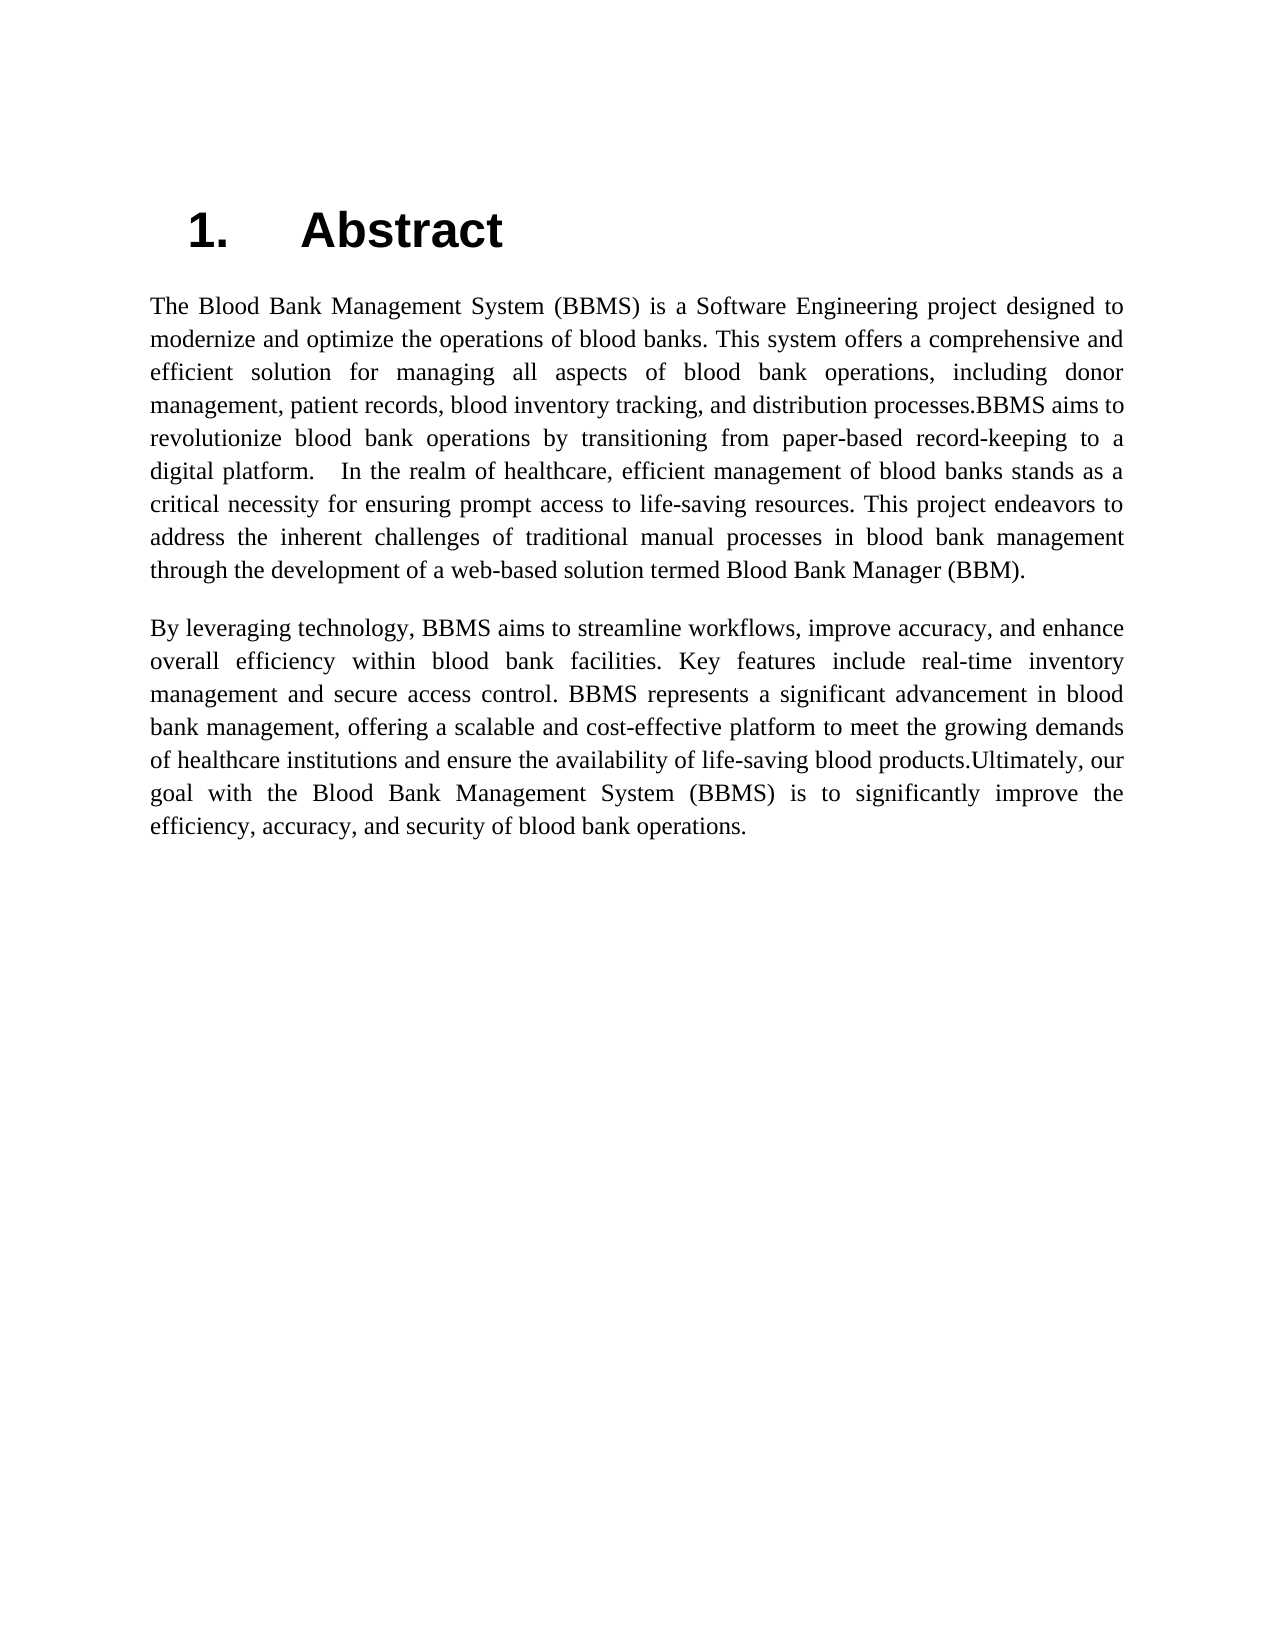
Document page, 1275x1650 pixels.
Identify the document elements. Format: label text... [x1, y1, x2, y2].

text The Blood Bank Management System (BBMS) is a Software Engineering project designed to modernize and optimize the operations of blood banks. This system offers a comprehensive and efficient solution for managing all aspects of blood bank operations, including donor management, patient records, blood inventory tracking, and distribution processes.BBMS aims to revolutionize blood bank operations by transitioning from paper-based record-keeping to a digital platform. In the realm of healthcare, efficient management of blood banks stands as a critical necessity for ensuring prompt access to life-saving resources. This project endeavors to address the inherent challenges of traditional manual processes in blood bank management through the development of a web-based solution termed Blood Bank Manager (BBM). [150, 291, 1125, 584]
subtitle Abstract [187, 200, 1125, 257]
text By leveraging technology, BBMS aims to streamline workflows, improve accuracy, and enhance overall efficiency within blood bank facilities. Key features include real-time inventory management and secure access control. BBMS represents a significant advancement in blood bank management, offering a scalable and cost-effective platform to meet the growing demands of healthcare institutions and ensure the availability of life-saving blood products.Ultimately, our goal with the Blood Bank Management System (BBMS) is to significantly improve the efficiency, accuracy, and security of blood bank operations. [150, 613, 1125, 840]
